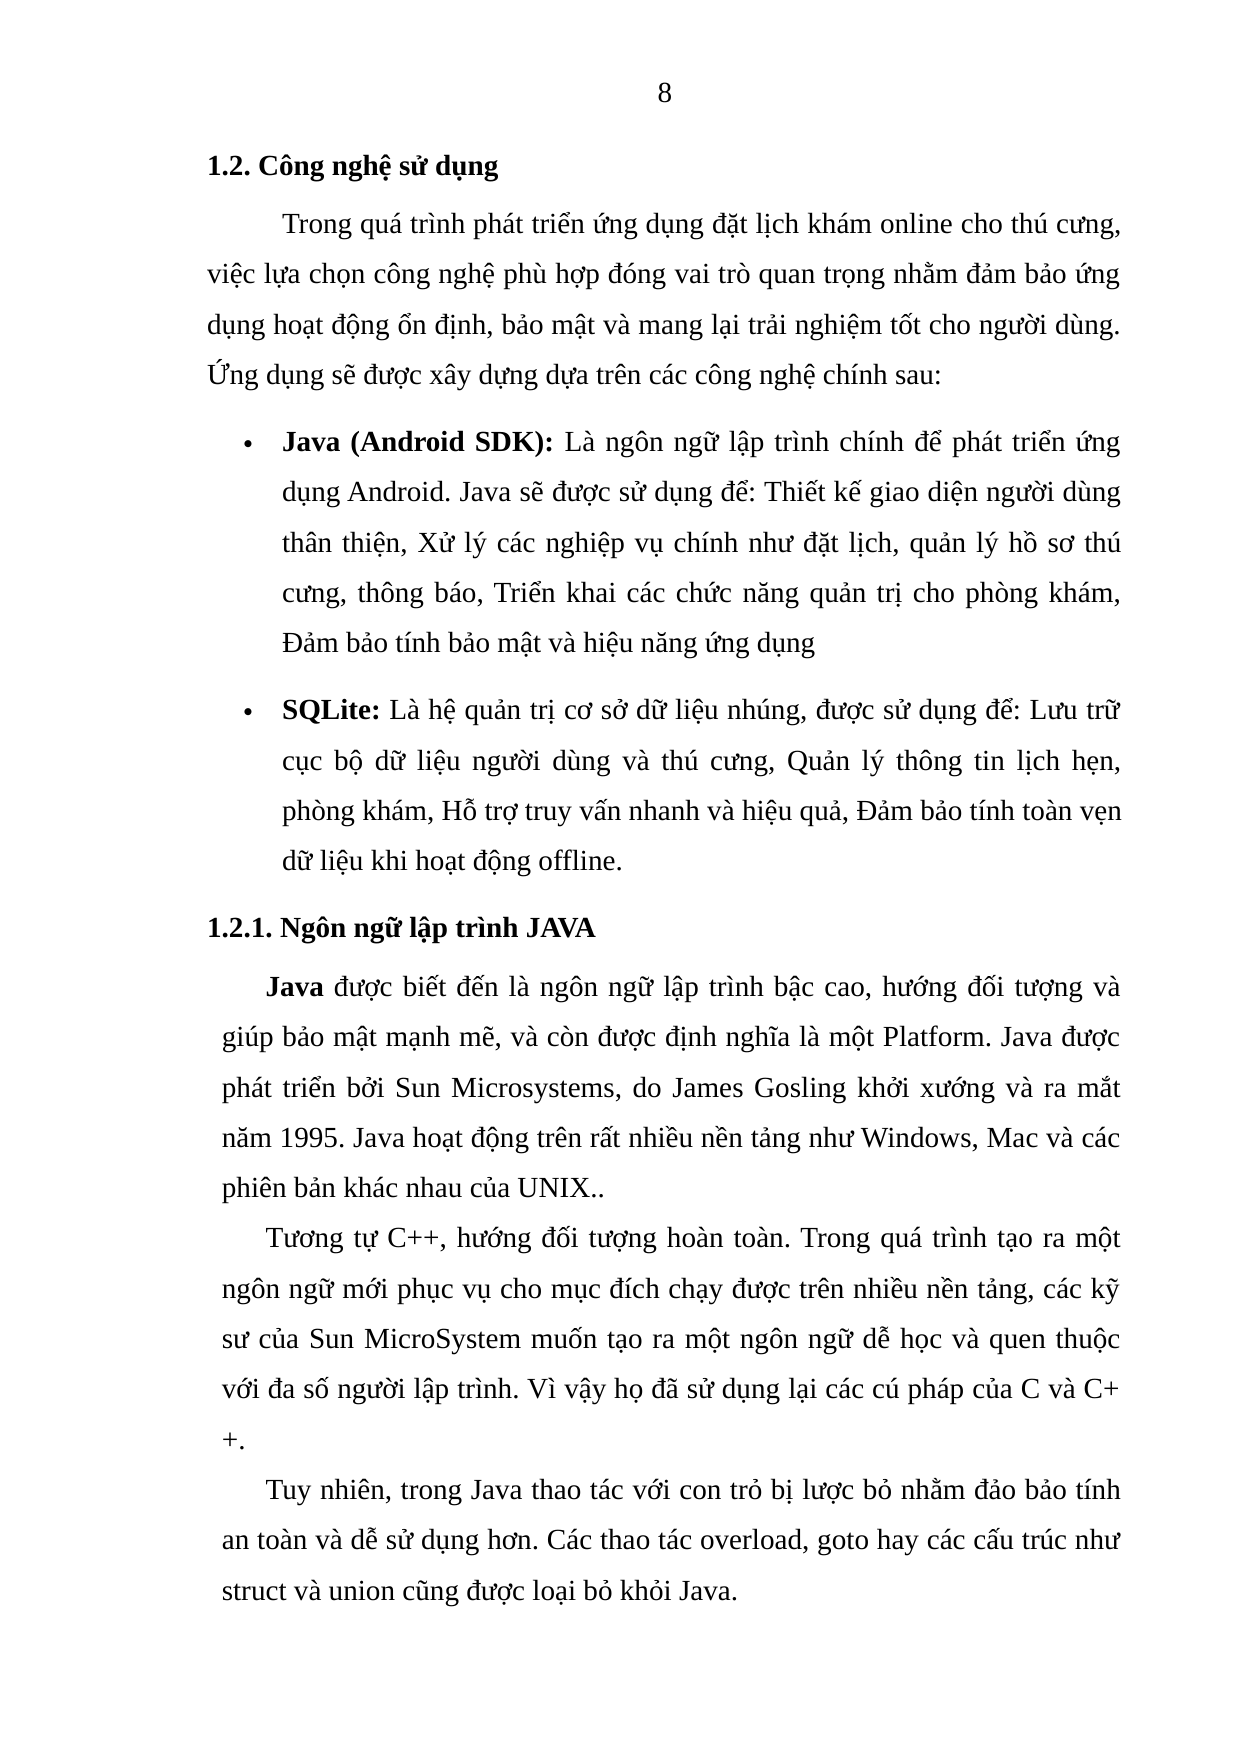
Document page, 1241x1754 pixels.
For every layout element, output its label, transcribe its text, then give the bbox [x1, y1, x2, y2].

text Java được biết đến là ngôn ngữ lập trình bậc cao, hướng đối tượng và giúp bảo mật mạnh mẽ, và còn được định nghĩa là một Platform. Java được phát triển bởi Sun Microsystems, do James Gosling khởi xướng và ra mắt năm 1995. Java hoạt động trên rất nhiều nền tảng như Windows, Mac và các phiên bản khác nhau của UNIX.. [222, 969, 1122, 1204]
text Trong quá trình phát triển ứng dụng đặt lịch khám online cho thú cưng, việc lựa chọn công nghệ phù hợp đóng vai trò quan trọng nhằm đảm bảo ứng dụng hoạt động ổn định, bảo mật và mang lại trải nghiệm tốt cho người dùng. Ứng dụng sẽ được xây dựng dựa trên các công nghệ chính sau: [207, 206, 1122, 391]
text Tuy nhiên, trong Java thao tác với con trỏ bị lược bỏ nhằm đảo bảo tính an toàn và dễ sử dụng hơn. Các thao tác overload, goto hay các cấu trúc như struct và union cũng được loại bỏ khỏi Java. [222, 1472, 1122, 1606]
text Tương tự C++, hướng đối tượng hoàn toàn. Trong quá trình tạo ra một ngôn ngữ mới phục vụ cho mục đích chạy được trên nhiều nền tảng, các kỹ sư của Sun MicroSystem muốn tạo ra một ngôn ngữ dễ học và quen thuộc với đa số người lập trình. Vì vậy họ đã sử dụng lại các cú pháp của C và C++. [222, 1221, 1122, 1455]
subtitle 1.2.1. Ngôn ngữ lập trình JAVA [207, 910, 1122, 944]
list Java (Android SDK): Là ngôn ngữ lập trình chính để phát triển ứng dụng Android. Java sẽ được sử dụng để: Thiết kế giao diện người dùng thân thiện, Xử lý các nghiệp vụ chính như đặt lịch, quản lý hồ sơ thú cưng, thông báo, Triển khai các chức năng quản trị cho phòng khám, Đảm bảo tính bảo mật và hiệu năng ứng dụng [244, 424, 1122, 659]
list SQLite: Là hệ quản trị cơ sở dữ liệu nhúng, được sử dụng để: Lưu trữ cục bộ dữ liệu người dùng và thú cưng, Quản lý thông tin lịch hẹn, phòng khám, Hỗ trợ truy vấn nhanh và hiệu quả, Đảm bảo tính toàn vẹn dữ liệu khi hoạt động offline. [244, 692, 1122, 877]
subtitle 1.2. Công nghệ sử dụng [207, 148, 1122, 181]
